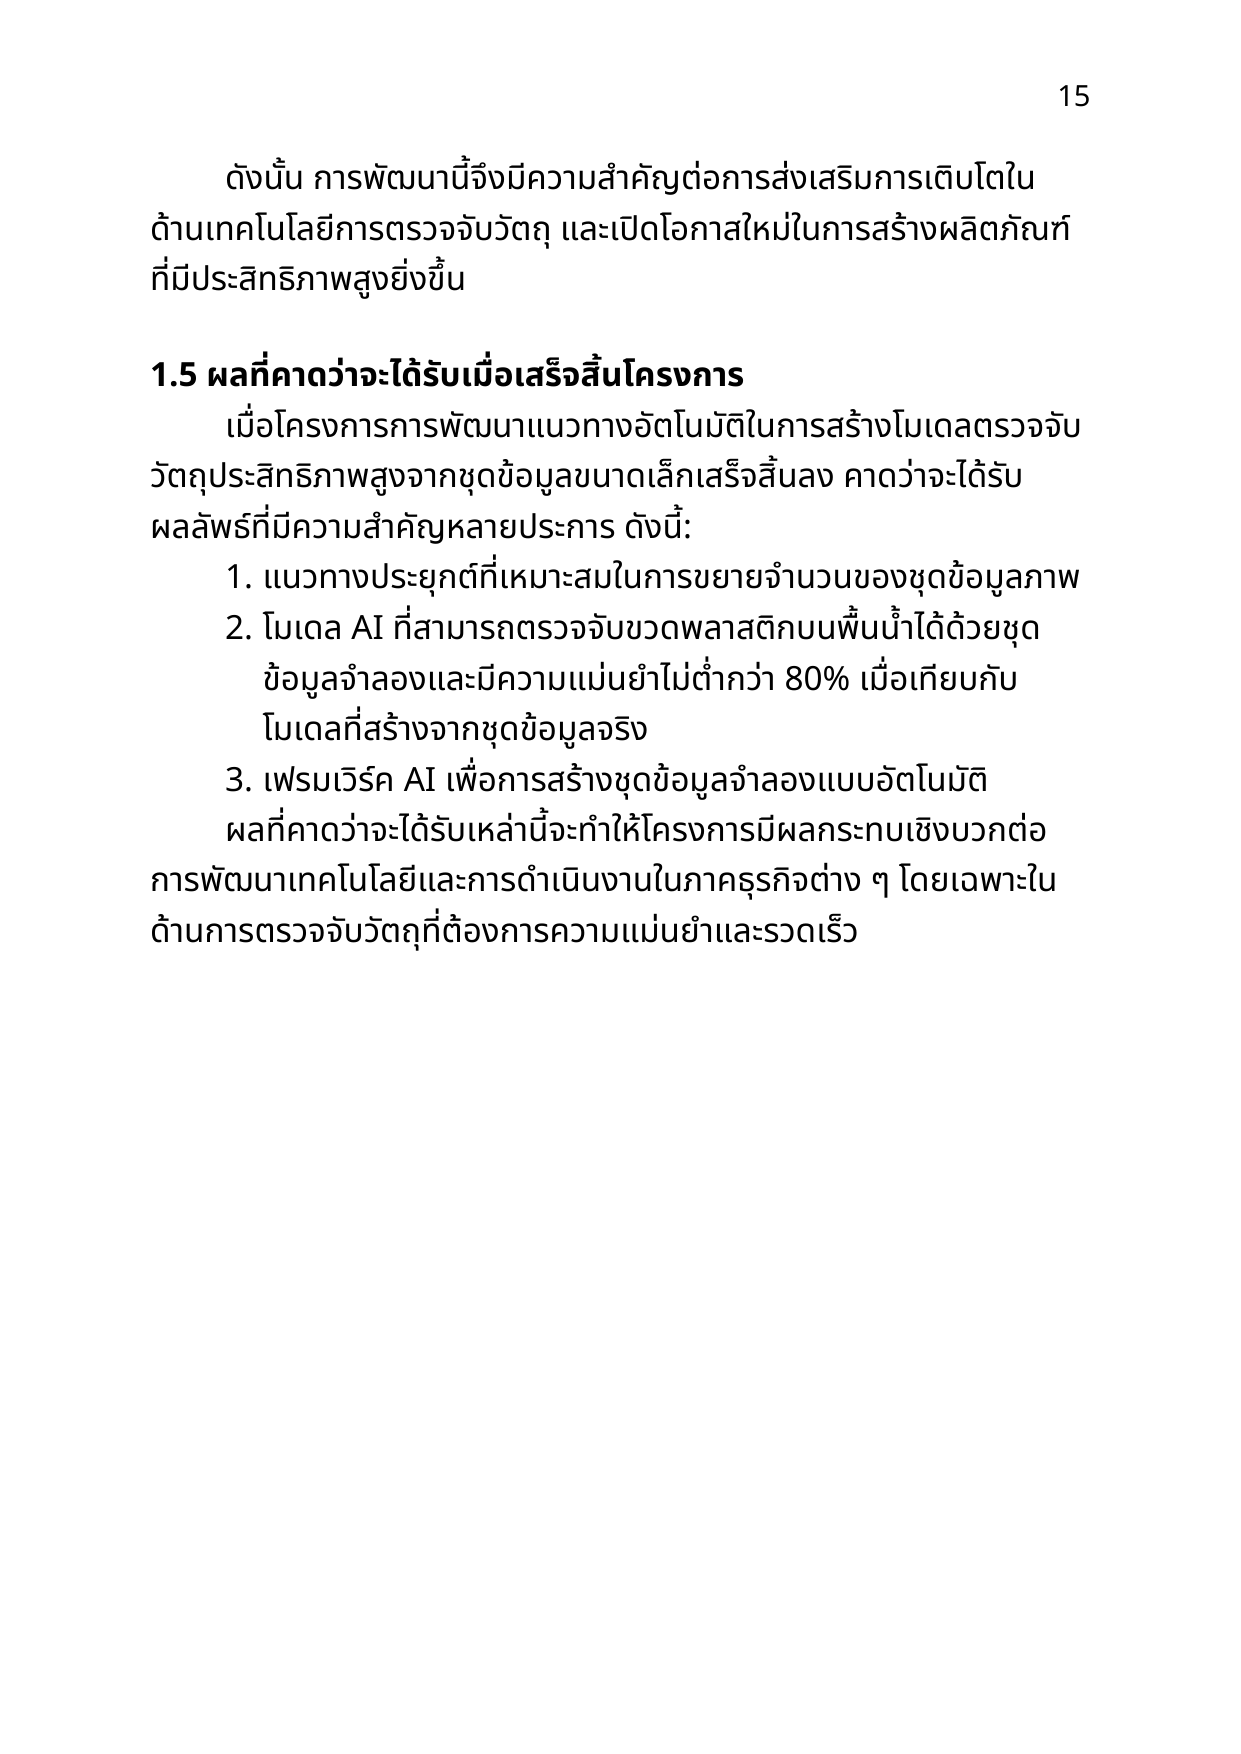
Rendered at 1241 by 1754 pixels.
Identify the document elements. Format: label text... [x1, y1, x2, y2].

text ดังนั้น การพัฒนานี้จึงมีความสำคัญต่อการส่งเสริมการเติบโตในด้านเทคโนโลยีการตรวจจับวัตถุ และเปิดโอกาสใหม่ในการสร้างผลิตภัณฑ์ที่มีประสิทธิภาพสูงยิ่งขึ้น [150, 154, 1090, 306]
text 1.5 ผลที่คาดว่าจะได้รับเมื่อเสร็จสิ้นโครงการ [150, 351, 1090, 402]
list เฟรมเวิร์ค AI เพื่อการสร้างชุดข้อมูลจำลองแบบอัตโนมัติ [225, 755, 1090, 806]
text ผลที่คาดว่าจะได้รับเหล่านี้จะทำให้โครงการมีผลกระทบเชิงบวกต่อการพัฒนาเทคโนโลยีและการดำเนินงานในภาคธุรกิจต่าง ๆ โดยเฉพาะในด้านการตรวจจับวัตถุที่ต้องการความแม่นยำและรวดเร็ว [150, 806, 1090, 957]
text เมื่อโครงการการพัฒนาแนวทางอัตโนมัติในการสร้างโมเดลตรวจจับวัตถุประสิทธิภาพสูงจากชุดข้อมูลขนาดเล็กเสร็จสิ้นลง คาดว่าจะได้รับผลลัพธ์ที่มีความสำคัญหลายประการ ดังนี้: [150, 402, 1090, 553]
list โมเดล AI ที่สามารถตรวจจับขวดพลาสติกบนพื้นน้ำได้ด้วยชุดข้อมูลจำลองและมีความแม่นยำไม่ต่ำกว่า 80% เมื่อเทียบกับโมเดลที่สร้างจากชุดข้อมูลจริง [225, 604, 1090, 755]
list แนวทางประยุกต์ที่เหมาะสมในการขยายจำนวนของชุดข้อมูลภาพ [225, 553, 1090, 604]
